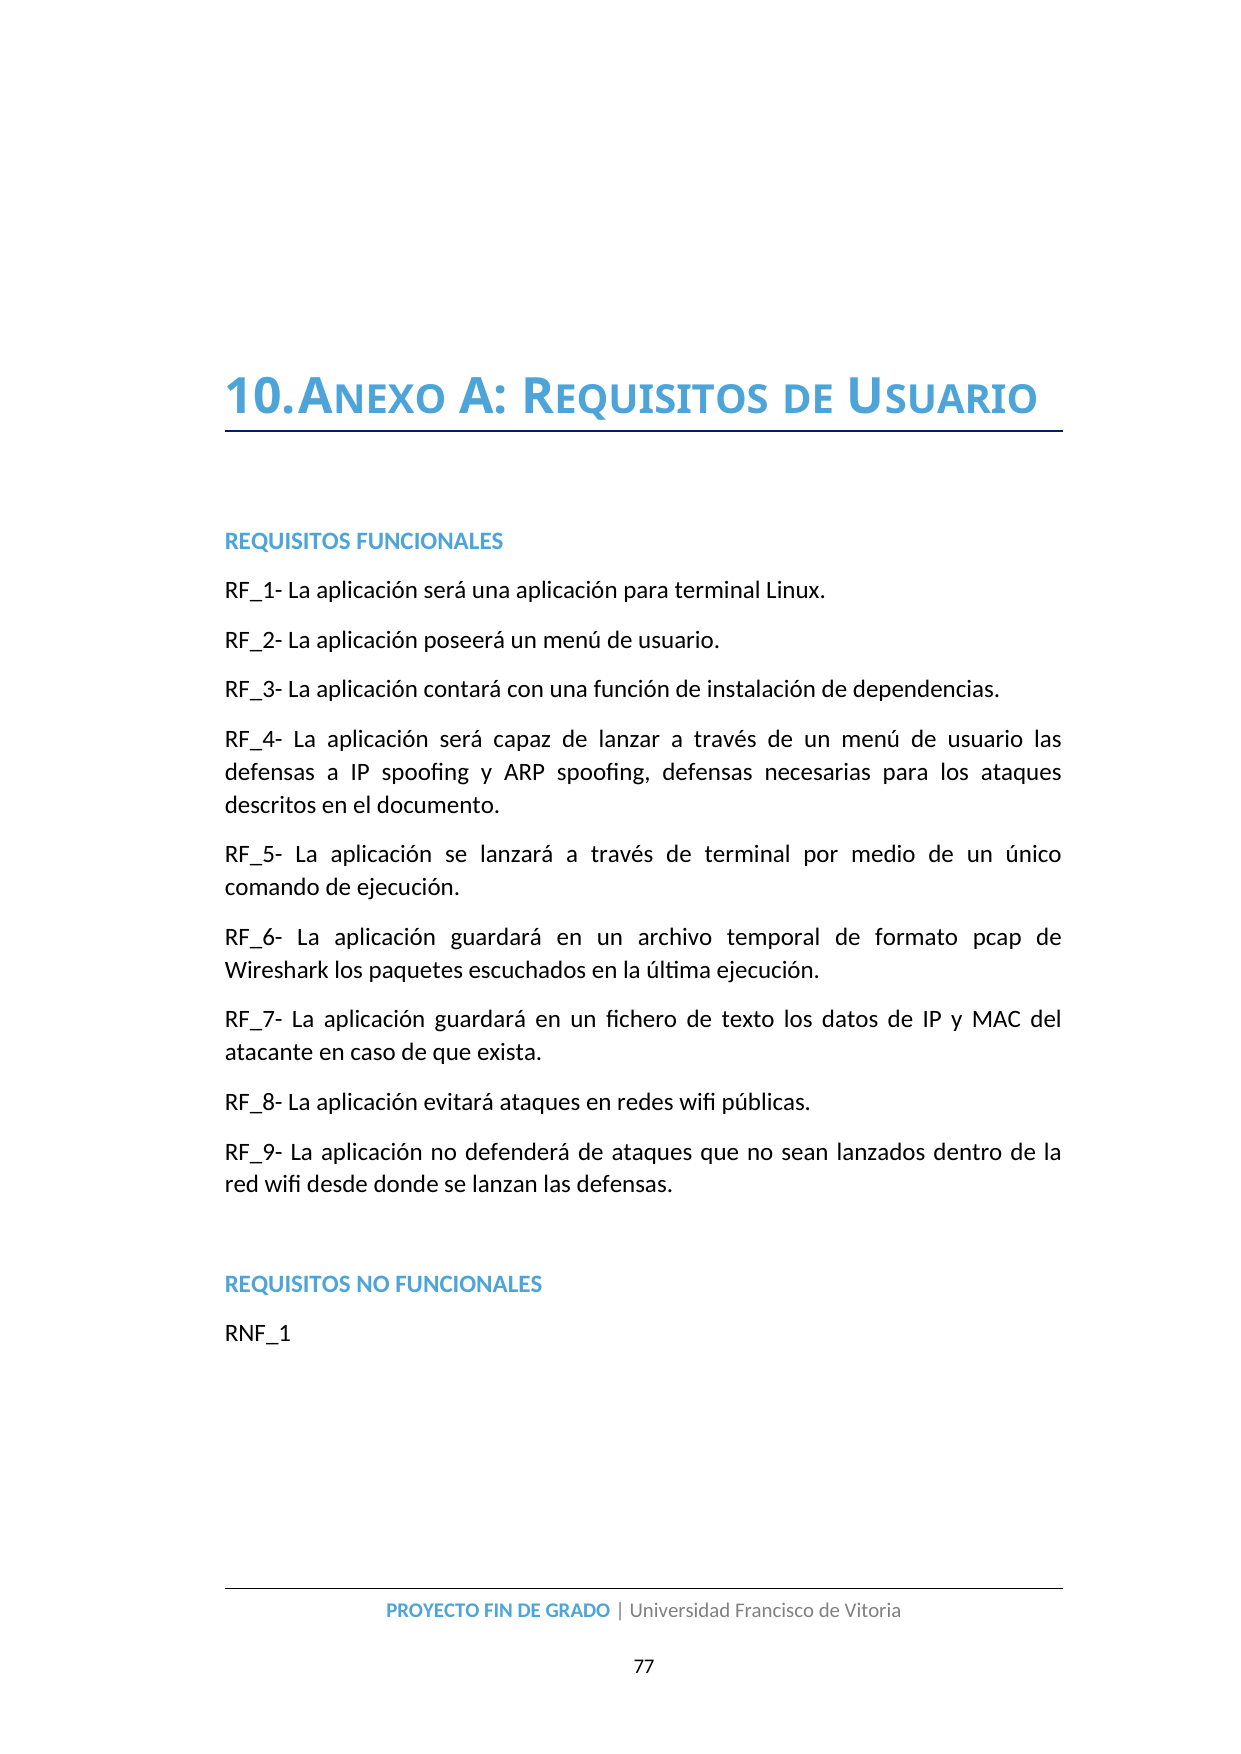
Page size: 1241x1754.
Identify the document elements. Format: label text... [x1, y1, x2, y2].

subtitle Anexo A: Requisitos de Usuario [224, 360, 1063, 432]
text REQUISITOS FUNCIONALES [224, 525, 1063, 555]
text RF_8- La aplicación evitará ataques en redes wifi públicas. [224, 1086, 1063, 1117]
text RF_3- La aplicación contará con una función de instalación de dependencias. [224, 673, 1063, 704]
text RF_9- La aplicación no defenderá de ataques que no sean lanzados dentro de la red wifi desde donde se lanzan las defensas. [224, 1136, 1063, 1199]
text RNF_1 [224, 1317, 1063, 1348]
text REQUISITOS NO FUNCIONALES [224, 1268, 1063, 1298]
text RF_1- La aplicación será una aplicación para terminal Linux. [224, 574, 1063, 605]
text RF_7- La aplicación guardará en un fichero de texto los datos de IP y MAC del atacante en caso de que exista. [224, 1003, 1063, 1067]
text RF_4- La aplicación será capaz de lanzar a través de un menú de usuario las defensas a IP spoofing y ARP spoofing, defensas necesarias para los ataques descritos en el documento. [224, 723, 1063, 819]
text RF_5- La aplicación se lanzará a través de terminal por medio de un único comando de ejecución. [224, 838, 1063, 902]
text RF_2- La aplicación poseerá un menú de usuario. [224, 624, 1063, 654]
text RF_6- La aplicación guardará en un archivo temporal de formato pcap de Wireshark los paquetes escuchados en la última ejecución. [224, 921, 1063, 984]
